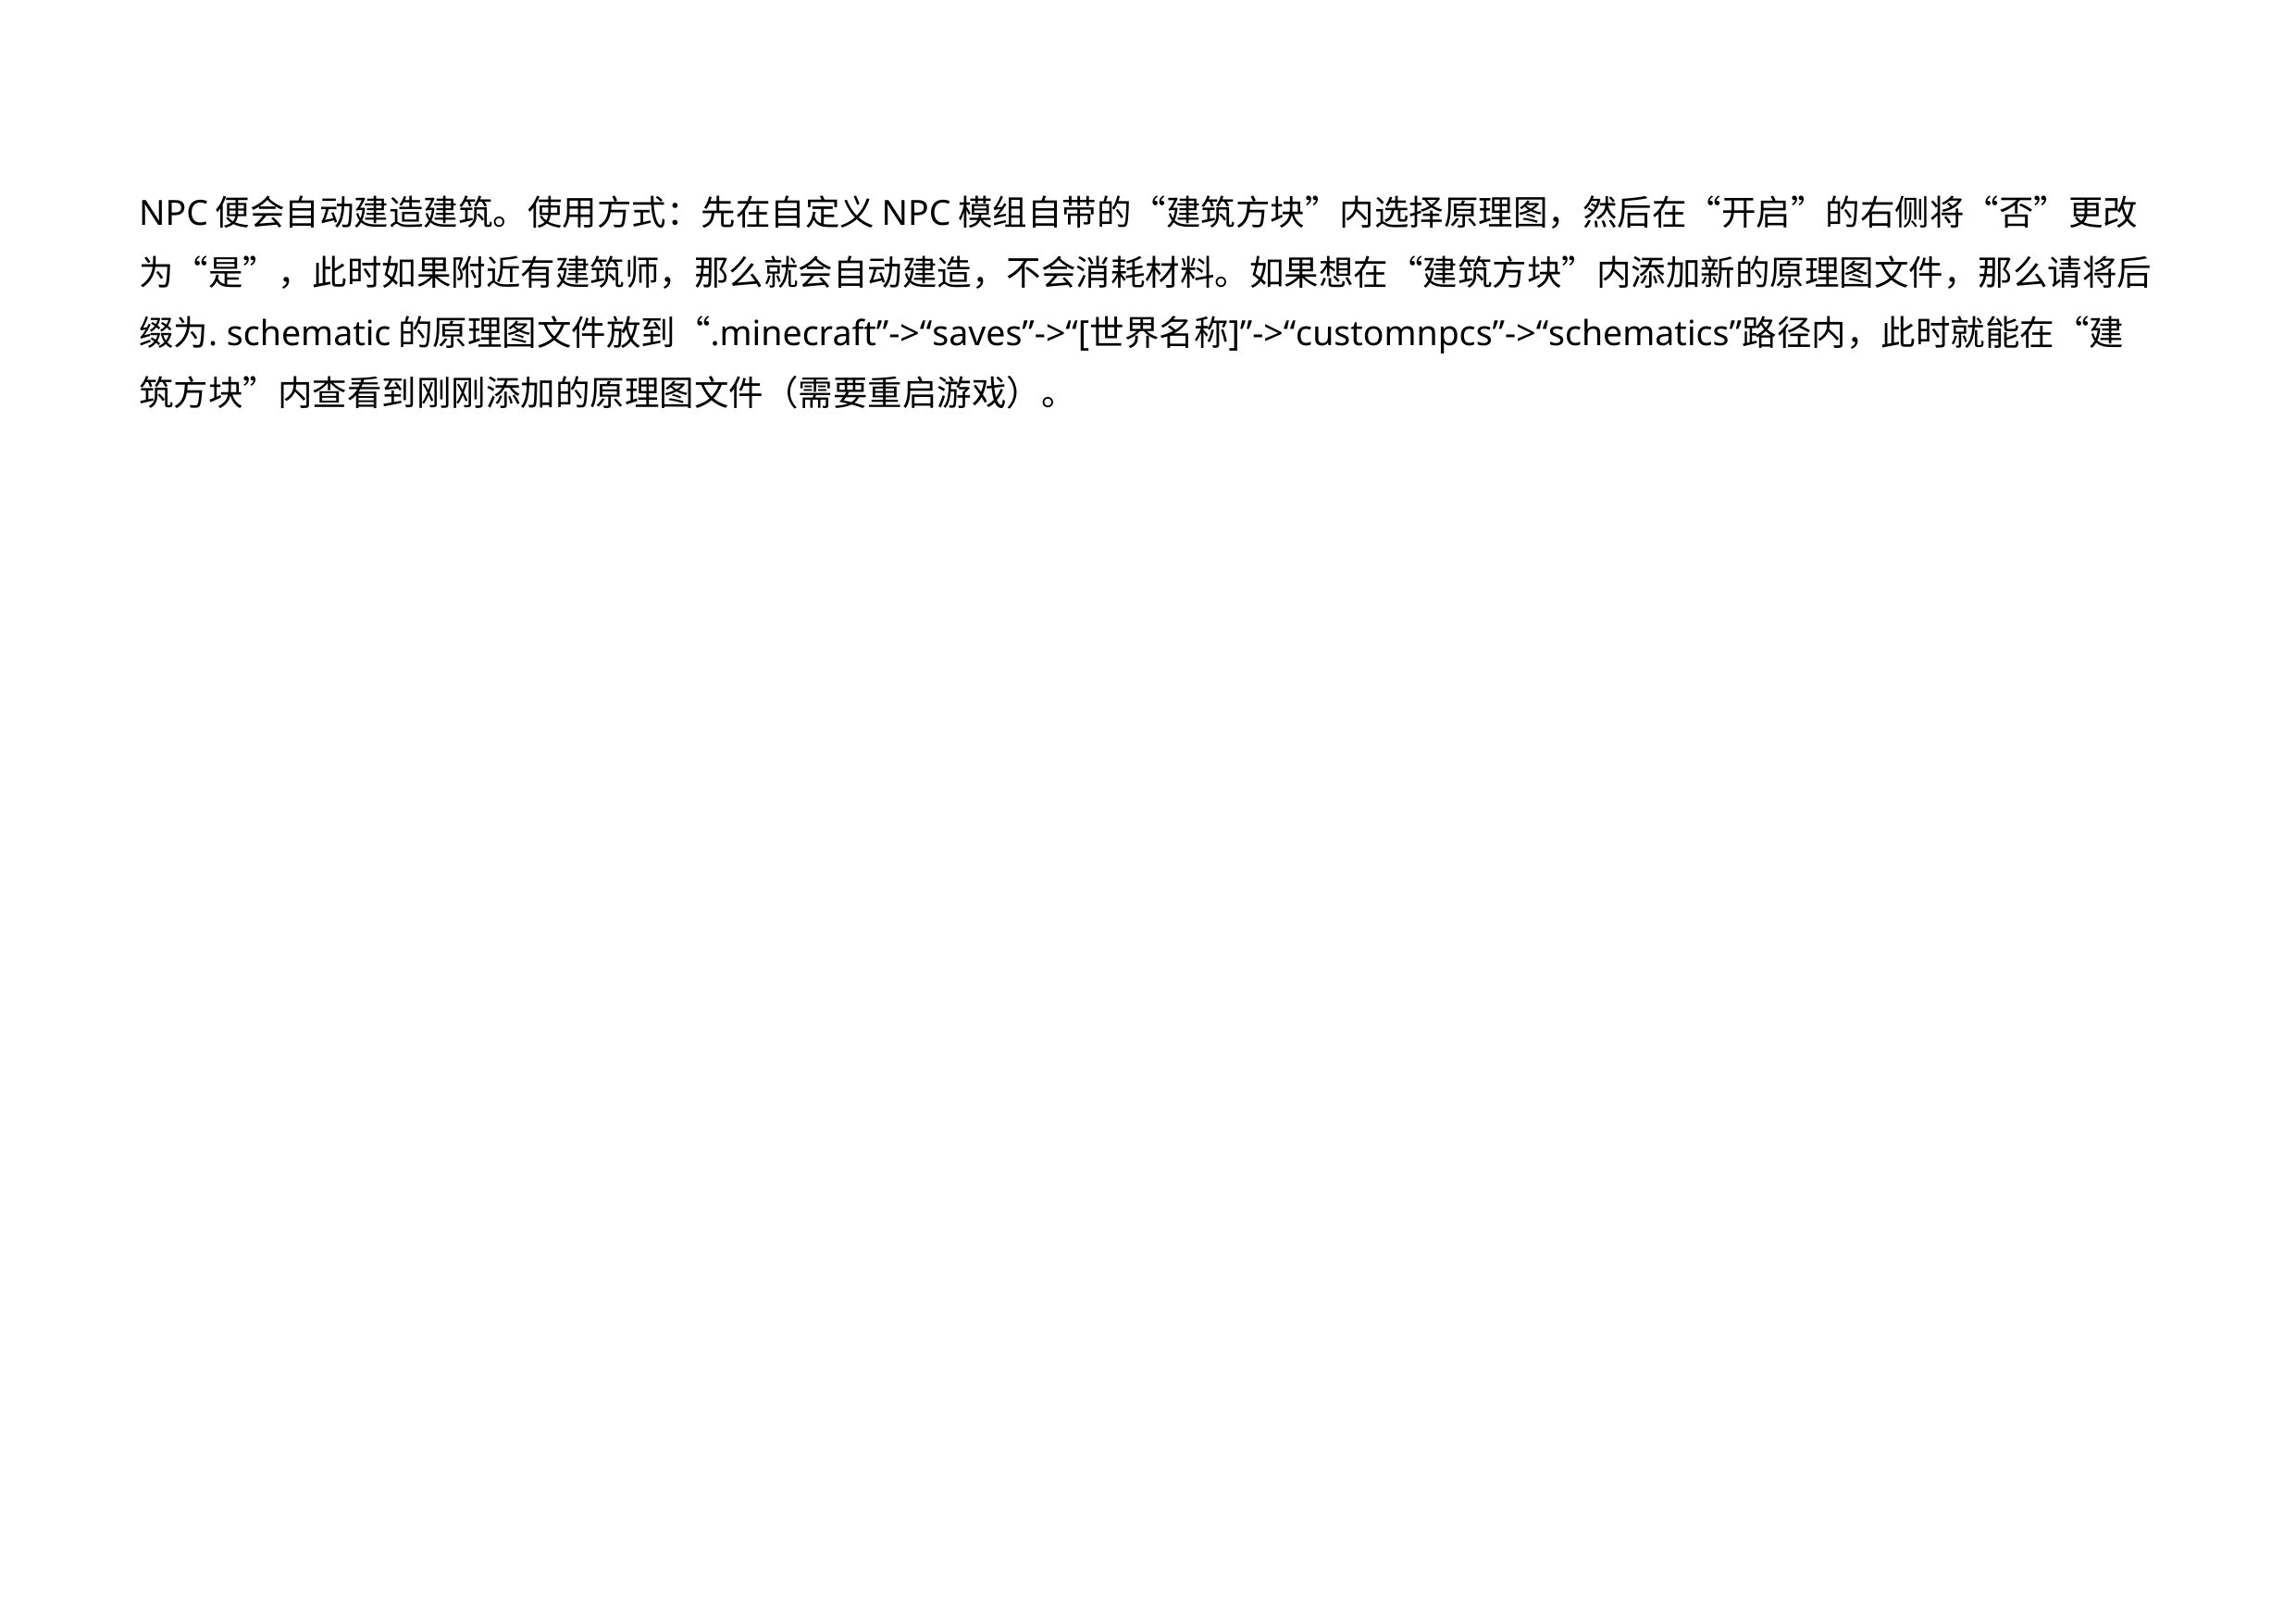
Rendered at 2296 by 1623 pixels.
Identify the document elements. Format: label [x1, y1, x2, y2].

text [139, 180, 2156, 420]
